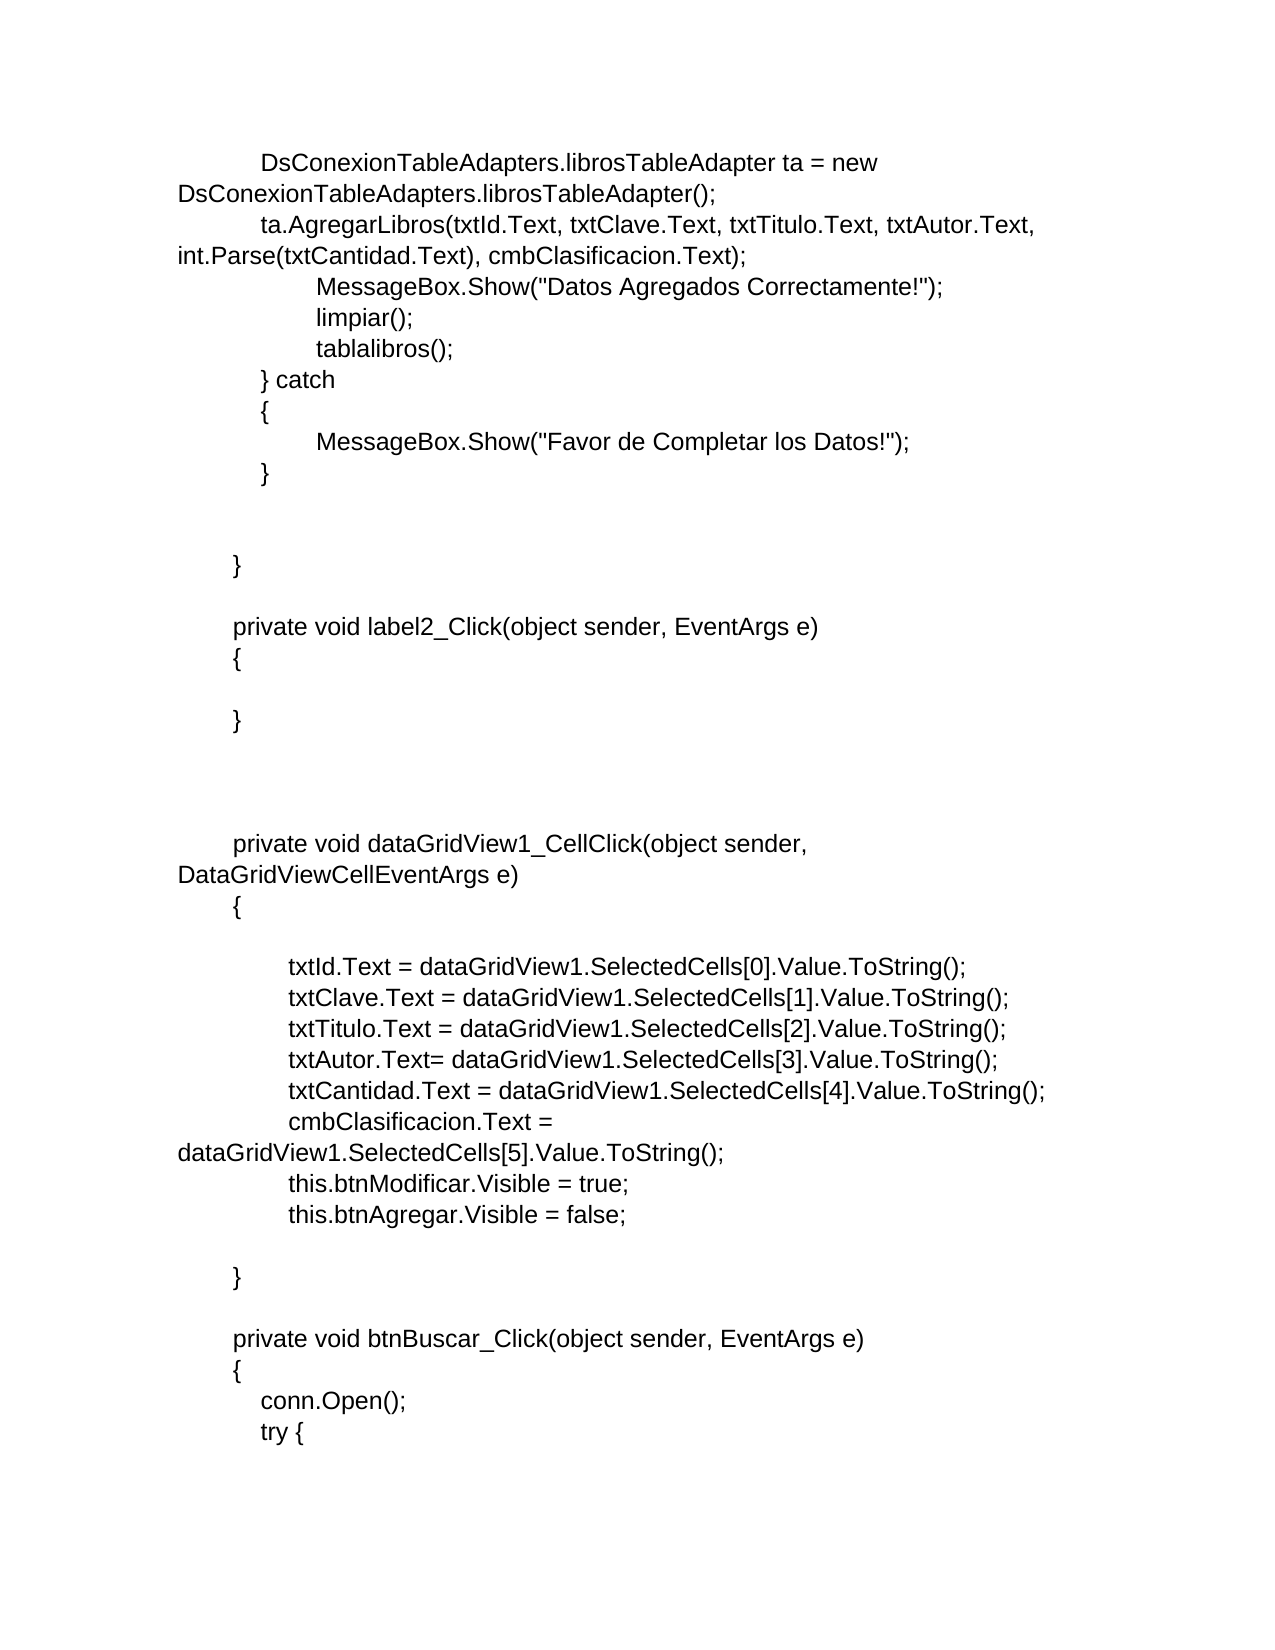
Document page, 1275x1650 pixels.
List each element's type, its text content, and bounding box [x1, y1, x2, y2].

text limpiar(); [177, 303, 1098, 332]
text txtTitulo.Text = dataGridView1.SelectedCells[2].Value.ToString(); [177, 1014, 1098, 1043]
text private void btnBuscar_Click(object sender, EventArgs e) [177, 1324, 1098, 1353]
text { [177, 891, 1098, 920]
text this.btnAgregar.Visible = false; [177, 1201, 1098, 1229]
text tablalibros(); [177, 334, 1098, 363]
text { [177, 1355, 1098, 1384]
text try { [177, 1417, 1098, 1446]
text MessageBox.Show("Datos Agregados Correctamente!"); [177, 272, 1098, 301]
text } [177, 458, 1098, 487]
text this.btnModificar.Visible = true; [177, 1169, 1098, 1198]
text ta.AgregarLibros(txtId.Text, txtClave.Text, txtTitulo.Text, txtAutor.Text, int.Parse(txtCantidad.Text), cmbClasificacion.Text); [177, 210, 1098, 269]
text private void dataGridView1_CellClick(object sender, DataGridViewCellEventArgs e) [177, 829, 1098, 889]
text } [177, 550, 1098, 579]
text { [177, 643, 1098, 672]
text private void label2_Click(object sender, EventArgs e) [177, 612, 1098, 641]
text } [177, 1262, 1098, 1291]
text txtClave.Text = dataGridView1.SelectedCells[1].Value.ToString(); [177, 983, 1098, 1012]
text cmbClasificacion.Text = dataGridView1.SelectedCells[5].Value.ToString(); [177, 1107, 1098, 1167]
text txtAutor.Text= dataGridView1.SelectedCells[3].Value.ToString(); [177, 1045, 1098, 1074]
text txtCantidad.Text = dataGridView1.SelectedCells[4].Value.ToString(); [177, 1076, 1098, 1105]
text MessageBox.Show("Favor de Completar los Datos!"); [177, 427, 1098, 456]
text DsConexionTableAdapters.librosTableAdapter ta = new DsConexionTableAdapters.librosTableAdapter(); [177, 148, 1098, 207]
text } catch [177, 365, 1098, 394]
text conn.Open(); [177, 1386, 1098, 1415]
text } [177, 706, 1098, 734]
text { [177, 396, 1098, 425]
text txtId.Text = dataGridView1.SelectedCells[0].Value.ToString(); [177, 952, 1098, 981]
